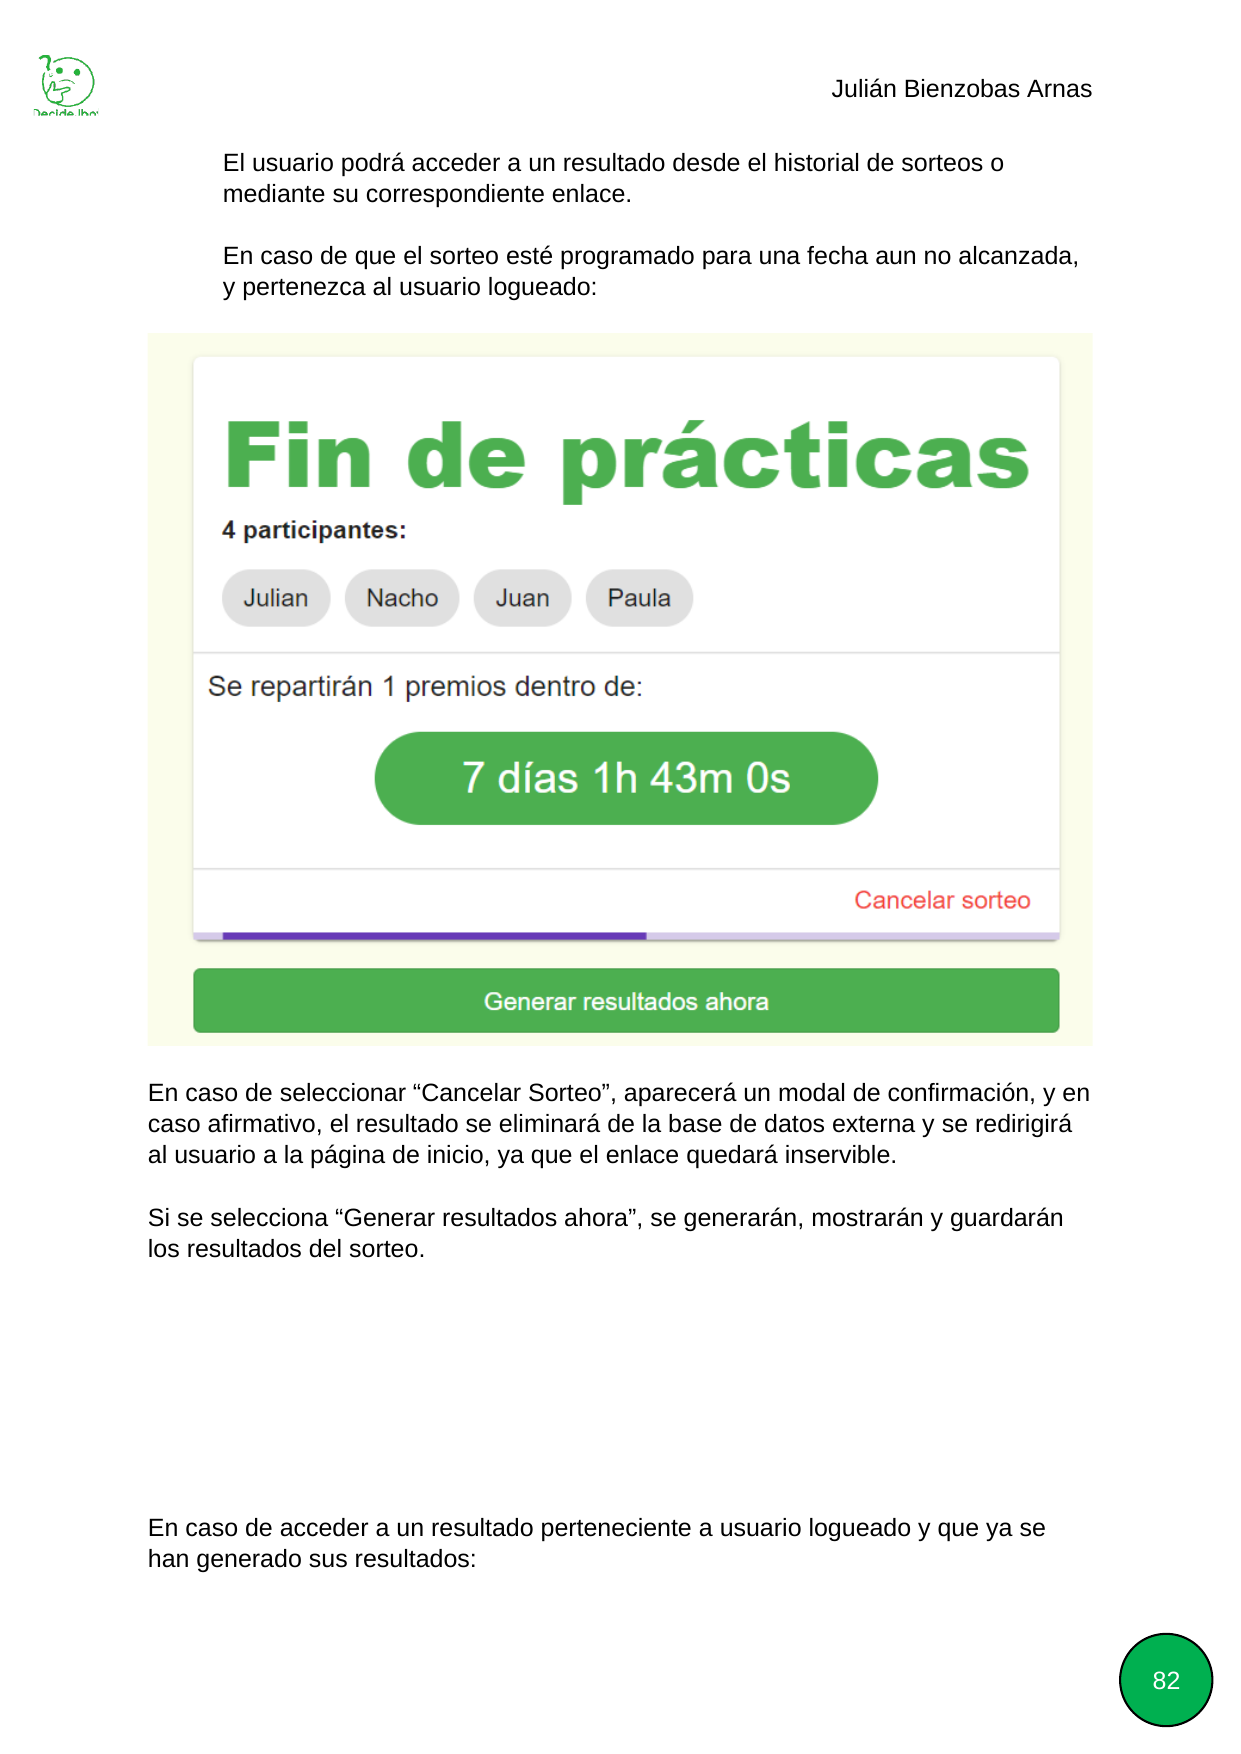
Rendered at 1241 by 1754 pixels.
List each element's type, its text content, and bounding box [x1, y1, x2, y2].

list Si se selecciona “Generar resultados ahora”, se generarán, mostrarán y guardarán los resultados del sorteo. [148, 1202, 1092, 1262]
list En caso de seleccionar “Cancelar Sorteo”, aparecerá un modal de confirmación, y en caso afirmativo, el resultado se eliminará de la base de datos externa y se redirigirá al usuario a la página de inicio, ya que el enlace quedará inservible. [148, 1078, 1092, 1169]
picture [32, 55, 99, 114]
list En caso de acceder a un resultado perteneciente a usuario logueado y que ya se han generado sus resultados: [148, 1513, 1092, 1573]
picture [147, 333, 1093, 1046]
list El usuario podrá acceder a un resultado desde el historial de sorteos o mediante su correspondiente enlace. [223, 148, 1092, 207]
list En caso de que el sorteo esté programado para una fecha aun no alcanzada, y pertenezca al usuario logueado: [223, 241, 1092, 301]
